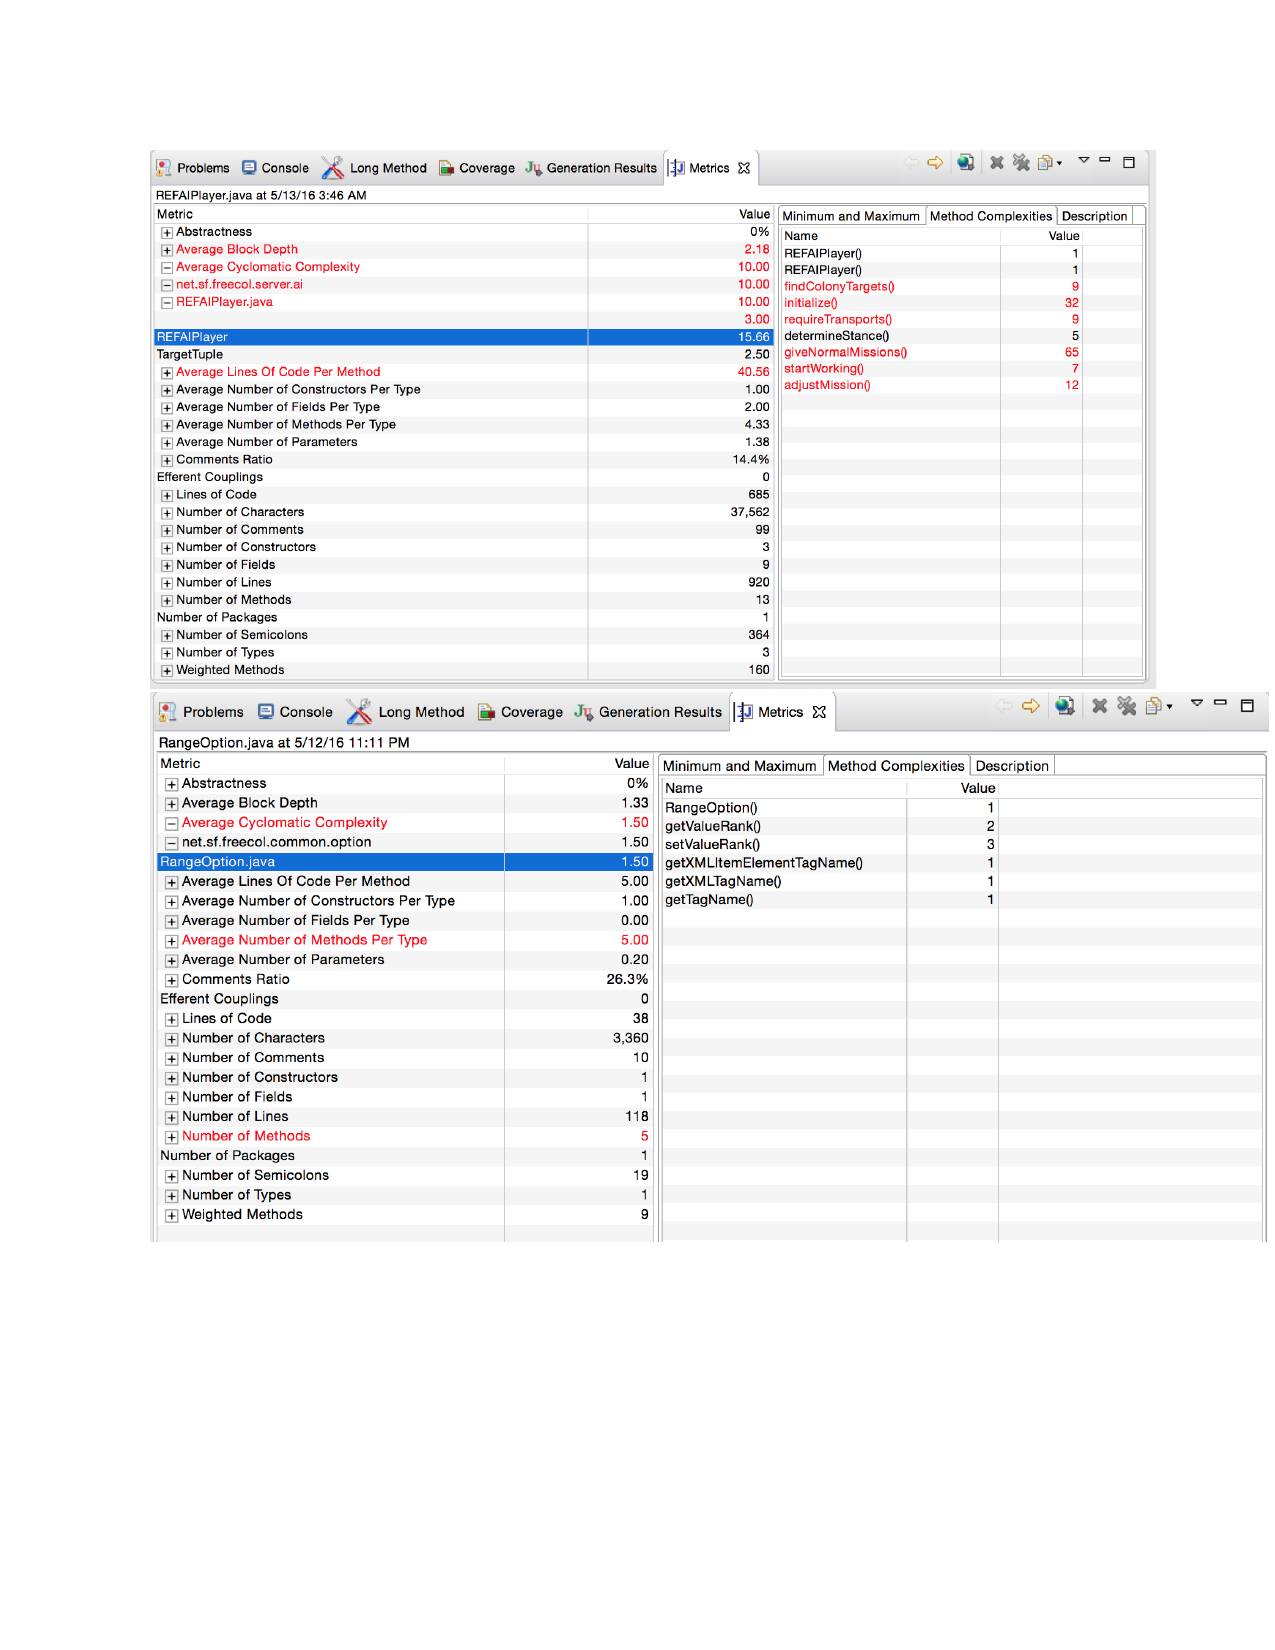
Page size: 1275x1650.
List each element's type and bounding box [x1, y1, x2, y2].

picture [150, 692, 1269, 1242]
picture [150, 150, 1157, 689]
